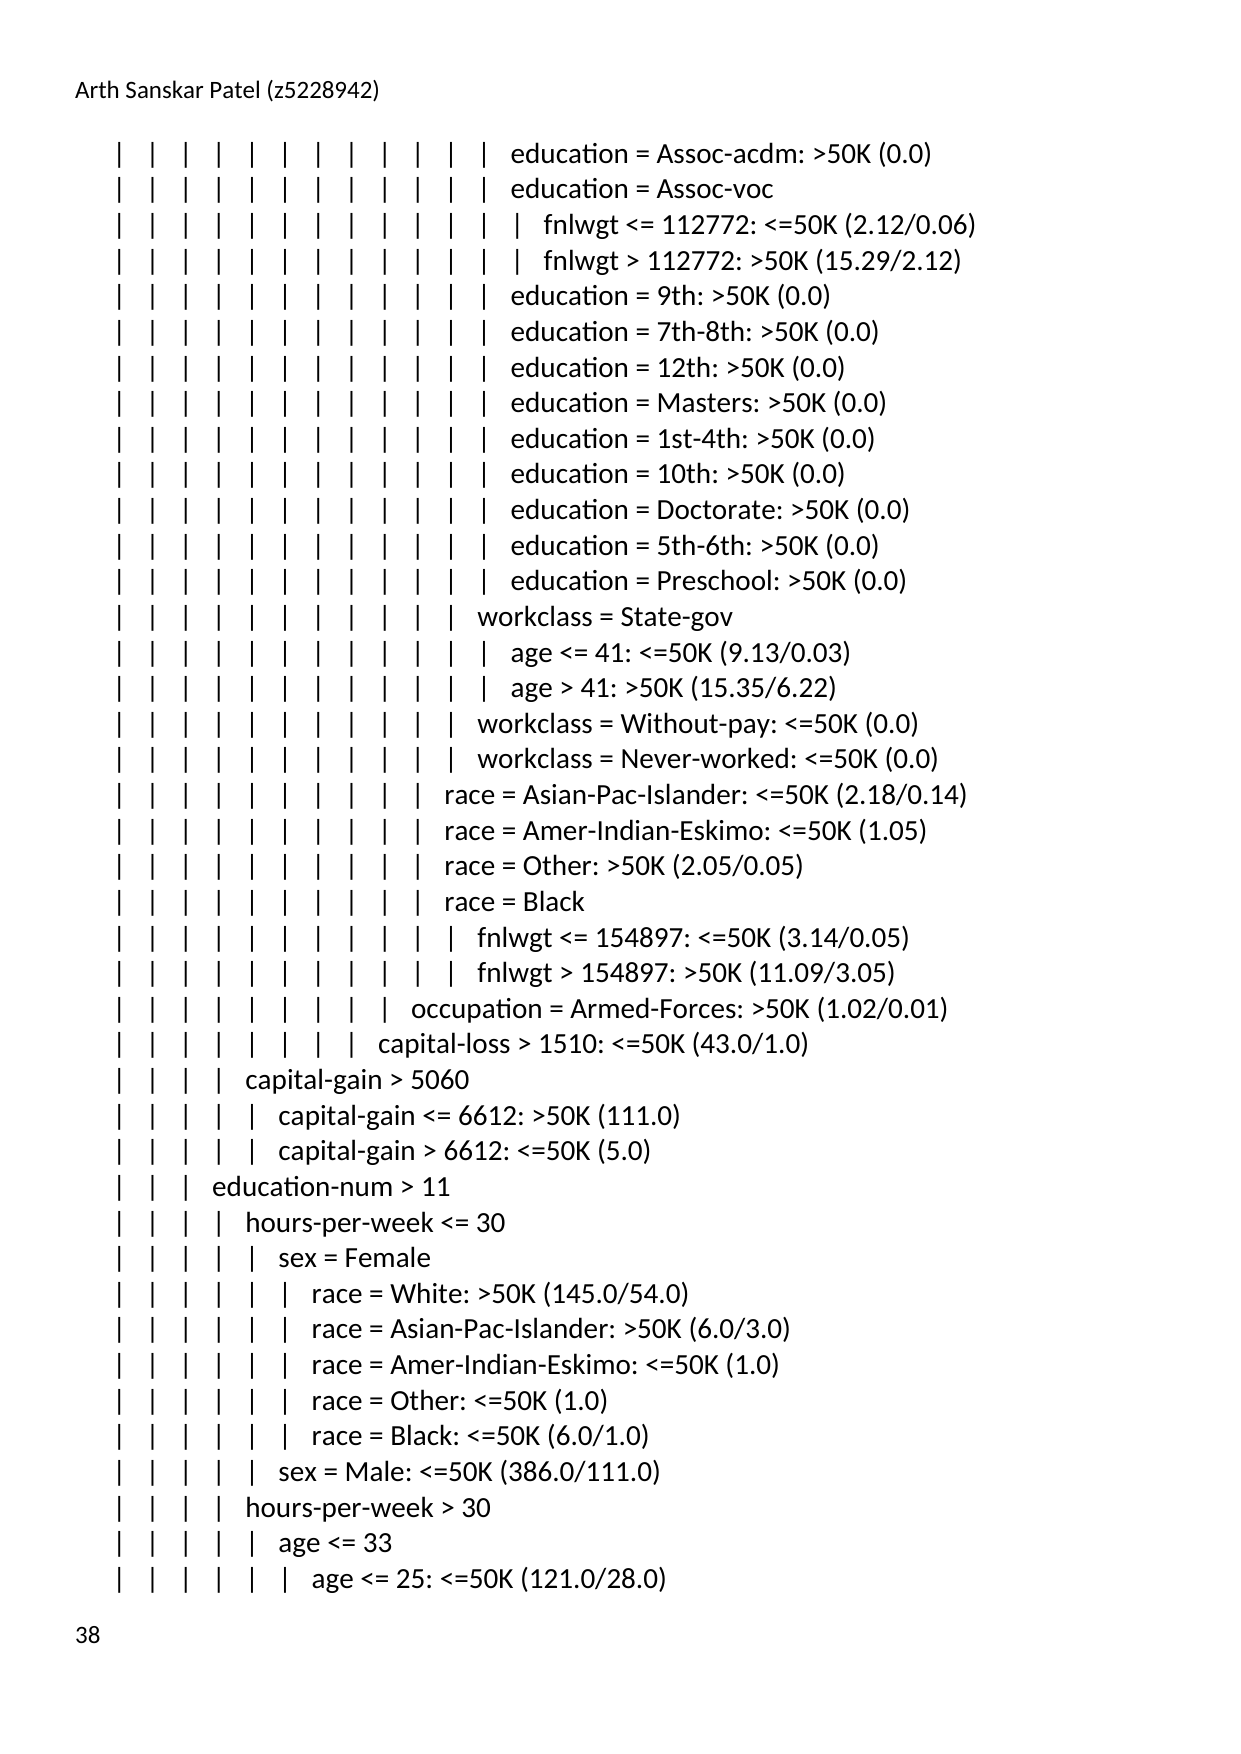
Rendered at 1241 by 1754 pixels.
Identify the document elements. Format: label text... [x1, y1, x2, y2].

text | | | | | | | | | | | | education = 9th: >50K (0.0) [112, 277, 1165, 313]
text | | | | | | | | | | race = Asian-Pac-Islander: <=50K (2.18/0.14) [112, 776, 1165, 812]
text | | | | | | race = Amer-Indian-Eskimo: <=50K (1.0) [112, 1346, 1165, 1382]
text | | | | | | | | | | | workclass = Never-worked: <=50K (0.0) [112, 741, 1165, 776]
text | | | | | | | | | | | | education = 10th: >50K (0.0) [112, 456, 1165, 491]
text | | | | | age <= 33 [112, 1524, 1165, 1560]
text | | | | | | | | | | | | education = 12th: >50K (0.0) [112, 349, 1165, 384]
text | | | | | | | | | | | | education = 7th-8th: >50K (0.0) [112, 313, 1165, 349]
text | | | | | | race = Black: <=50K (6.0/1.0) [112, 1417, 1165, 1453]
text | | | | | | | | capital-loss > 1510: <=50K (43.0/1.0) [112, 1026, 1165, 1061]
text | | | | | | | | | | | | education = Masters: >50K (0.0) [112, 384, 1165, 420]
text | | | | | | | | | | race = Amer-Indian-Eskimo: <=50K (1.05) [112, 812, 1165, 847]
text | | | | | | | | | | | workclass = State-gov [112, 598, 1165, 634]
text | | | | | sex = Male: <=50K (386.0/111.0) [112, 1453, 1165, 1489]
text | | | | | capital-gain > 6612: <=50K (5.0) [112, 1132, 1165, 1168]
text | | | | | | | | | | race = Black [112, 883, 1165, 919]
text | | | | hours-per-week > 30 [112, 1489, 1165, 1524]
text | | | | | | | | | | | | | fnlwgt <= 112772: <=50K (2.12/0.06) [112, 206, 1165, 242]
text | | | | capital-gain > 5060 [112, 1061, 1165, 1097]
text | | | | | | | | | | | fnlwgt <= 154897: <=50K (3.14/0.05) [112, 919, 1165, 954]
text | | | | | | | | | | race = Other: >50K (2.05/0.05) [112, 847, 1165, 883]
text | | | | | | | | | | | | education = Assoc-acdm: >50K (0.0) [112, 135, 1165, 171]
text | | | | | | race = Asian-Pac-Islander: >50K (6.0/3.0) [112, 1311, 1165, 1346]
text | | | | | capital-gain <= 6612: >50K (111.0) [112, 1097, 1165, 1132]
text | | | | | | | | | | | | | fnlwgt > 112772: >50K (15.29/2.12) [112, 242, 1165, 277]
text | | | | | | | | | | | | education = 5th-6th: >50K (0.0) [112, 527, 1165, 562]
text | | | | | | race = White: >50K (145.0/54.0) [112, 1275, 1165, 1311]
text | | | | hours-per-week <= 30 [112, 1204, 1165, 1239]
text | | | | | | | | | | | workclass = Without-pay: <=50K (0.0) [112, 705, 1165, 741]
text | | | | | | | | | | | | age > 41: >50K (15.35/6.22) [112, 669, 1165, 705]
text | | | | | sex = Female [112, 1239, 1165, 1275]
text | | | | | | | | | occupation = Armed-Forces: >50K (1.02/0.01) [112, 990, 1165, 1026]
text | | | | | | | | | | | | education = 1st-4th: >50K (0.0) [112, 420, 1165, 456]
text | | | | | | | | | | | | education = Doctorate: >50K (0.0) [112, 491, 1165, 527]
text | | | education-num > 11 [112, 1168, 1165, 1204]
text | | | | | | | | | | | | education = Assoc-voc [112, 171, 1165, 206]
text | | | | | | | | | | | fnlwgt > 154897: >50K (11.09/3.05) [112, 954, 1165, 990]
text | | | | | | race = Other: <=50K (1.0) [112, 1382, 1165, 1417]
text | | | | | | | | | | | | age <= 41: <=50K (9.13/0.03) [112, 634, 1165, 669]
text | | | | | | age <= 25: <=50K (121.0/28.0) [112, 1560, 1165, 1596]
text | | | | | | | | | | | | education = Preschool: >50K (0.0) [112, 562, 1165, 598]
